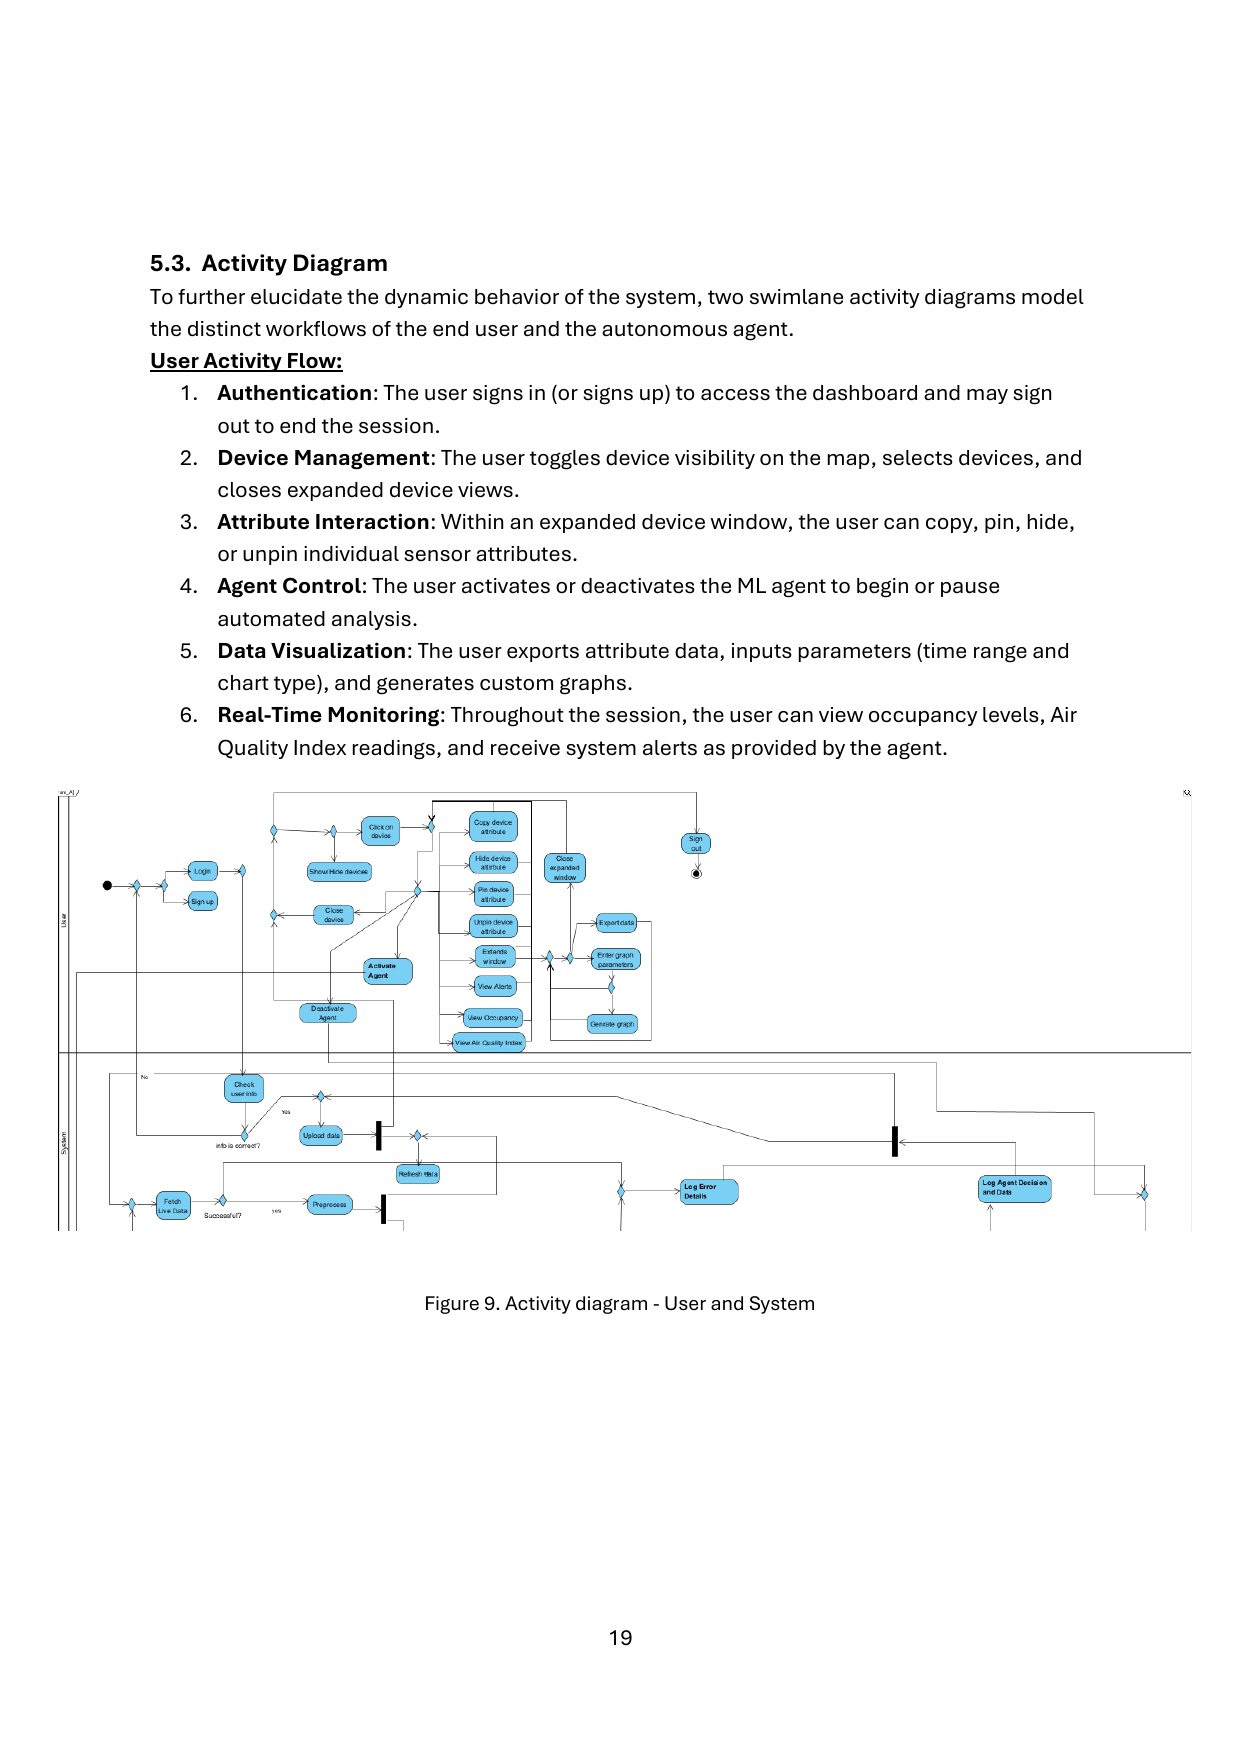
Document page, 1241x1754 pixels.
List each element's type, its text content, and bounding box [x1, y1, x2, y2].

list Attribute Interaction: Within an expanded device window, the user can copy, pin, hide, or unpin individual sensor attributes. [179, 508, 1090, 568]
list Real-Time Monitoring: Throughout the session, the user can view occupancy levels, Air Quality Index readings, and receive system alerts as provided by the agent. [179, 701, 1090, 761]
text To further elucidate the dynamic behavior of the system, two swimlane activity diagrams model the distinct workflows of the end user and the autonomous agent. [150, 283, 1090, 343]
list Data Visualization: The user exports attribute data, inputs parameters (time range and chart type), and generates custom graphs. [179, 637, 1090, 697]
list Agent Control: The user activates or deactivates the ML agent to begin or pause automated analysis. [179, 572, 1090, 633]
list Authentication: The user signs in (or signs up) to access the dashboard and may sign out to end the session. [179, 379, 1090, 439]
subtitle 5.3. Activity Diagram [150, 248, 1090, 278]
text Figure 9. Activity diagram - User and System [150, 1290, 1090, 1316]
text User Activity Flow: [150, 347, 1090, 375]
list Device Management: The user toggles device visibility on the map, selects devices, and closes expanded device views. [179, 444, 1090, 504]
picture [58, 790, 1192, 1231]
